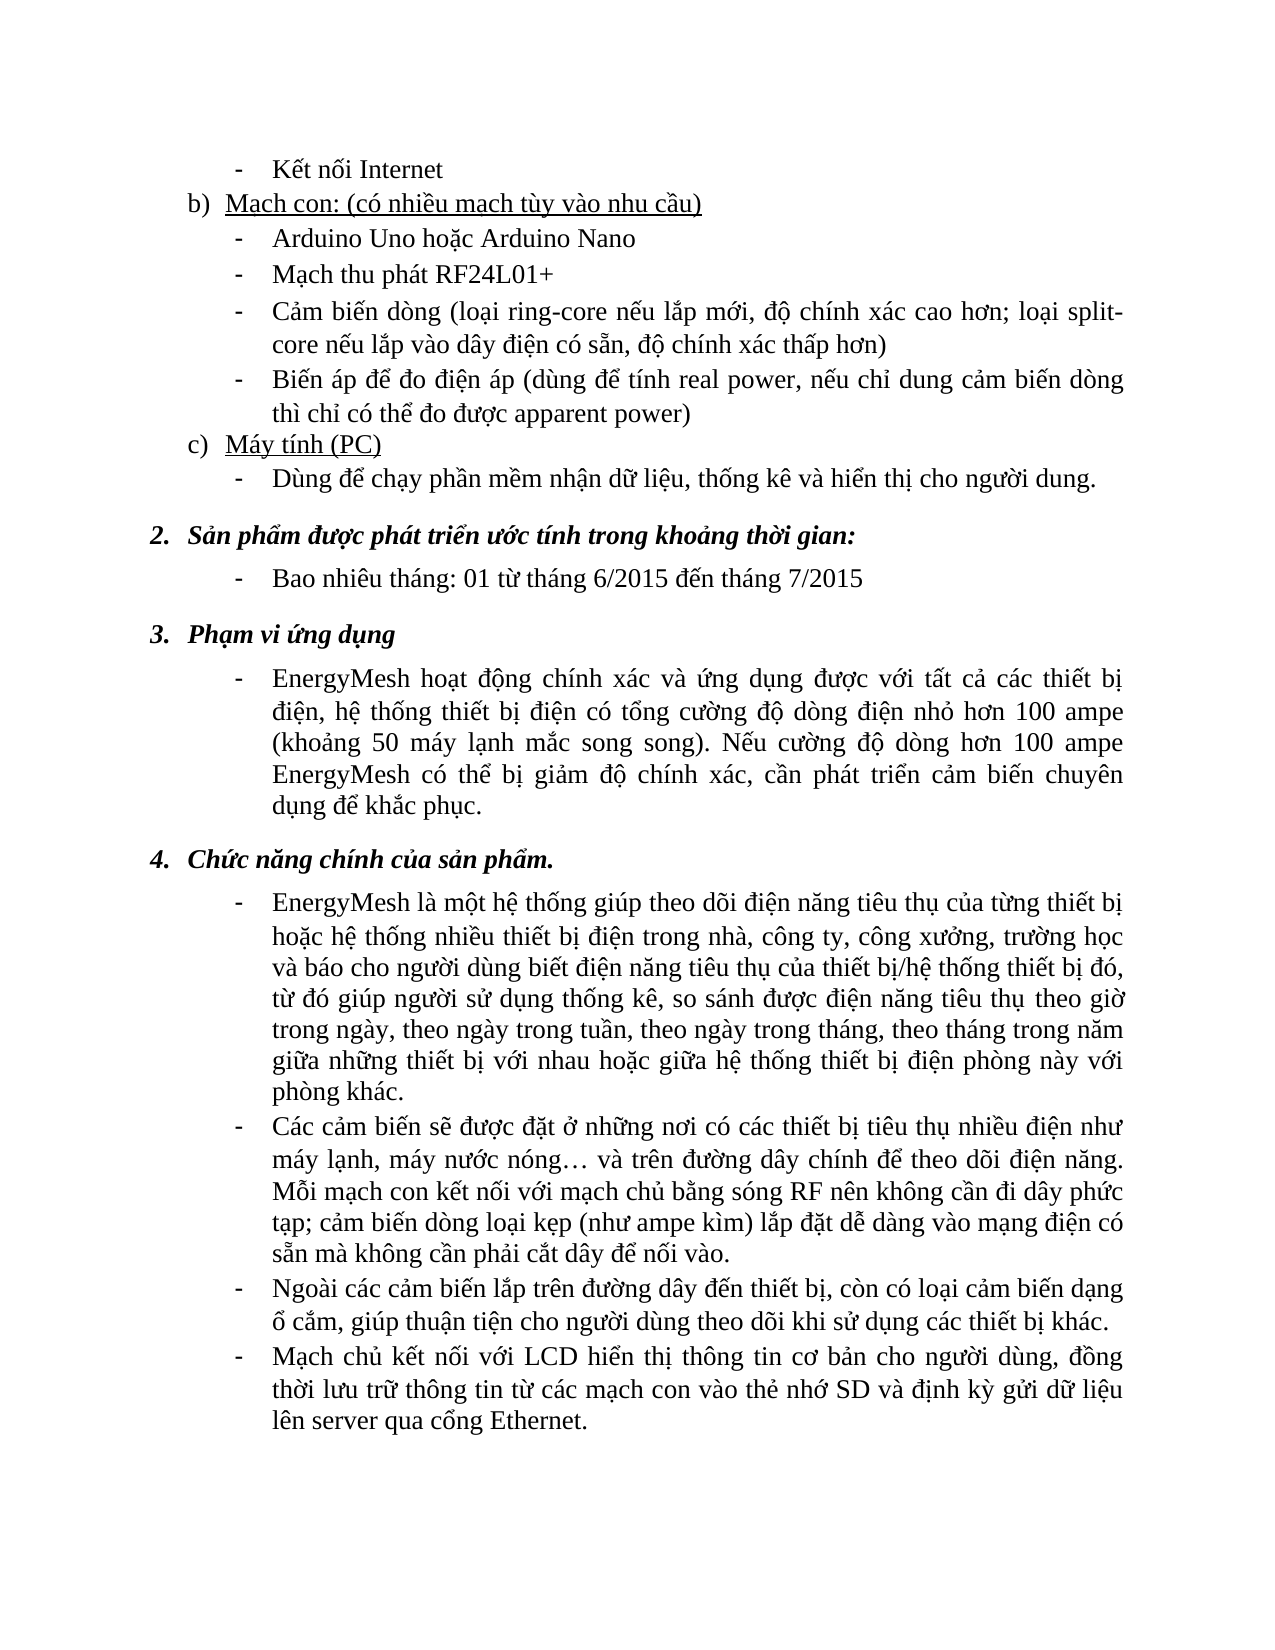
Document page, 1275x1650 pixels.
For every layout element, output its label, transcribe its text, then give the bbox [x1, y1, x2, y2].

list Cảm biến dòng (loại ring-core nếu lắp mới, độ chính xác cao hơn; loại split-core nếu lắp vào dây điện có sẵn, độ chính xác thấp hơn) [234, 292, 1125, 360]
list Bao nhiêu tháng: 01 từ tháng 6/2015 đến tháng 7/2015 [234, 559, 1125, 596]
list Mạch thu phát RF24L01+ [234, 255, 1125, 292]
list Dùng để chạy phần mềm nhận dữ liệu, thống kê và hiển thị cho người dung. [234, 459, 1125, 496]
list Mạch con: (có nhiều mạch tùy vào nhu cầu) [187, 187, 1125, 218]
list EnergyMesh là một hệ thống giúp theo dõi điện năng tiêu thụ của từng thiết bị hoặc hệ thống nhiều thiết bị điện trong nhà, công ty, công xưởng, trường học và báo cho người dùng biết điện năng tiêu thụ của thiết bị/hệ thống thiết bị đó, từ đó giúp người sử dụng thống kê, so sánh được điện năng tiêu thụ theo giờ trong ngày, theo ngày trong tuần, theo ngày trong tháng, theo tháng trong năm giữa những thiết bị với nhau hoặc giữa hệ thống thiết bị điện phòng này với phòng khác. [234, 883, 1125, 1107]
list Kết nối Internet [234, 150, 1125, 187]
list Chức năng chính của sản phẩm. [150, 835, 1125, 877]
list Mạch chủ kết nối với LCD hiển thị thông tin cơ bản cho người dùng, đồng thời lưu trữ thông tin từ các mạch con vào thẻ nhớ SD và định kỳ gửi dữ liệu lên server qua cổng Ethernet. [234, 1336, 1125, 1435]
list Arduino Uno hoặc Arduino Nano [234, 218, 1125, 255]
list Máy tính (PC) [187, 428, 1125, 459]
list Các cảm biến sẽ được đặt ở những nơi có các thiết bị tiêu thụ nhiều điện như máy lạnh, máy nước nóng… và trên đường dây chính để theo dõi điện năng. Mỗi mạch con kết nối với mạch chủ bằng sóng RF nên không cần đi dây phức tạp; cảm biến dòng loại kẹp (như ampe kìm) lắp đặt dễ dàng vào mạng điện có sẵn mà không cần phải cắt dây để nối vào. [234, 1107, 1125, 1268]
list Biến áp để đo điện áp (dùng để tính real power, nếu chỉ dung cảm biến dòng thì chỉ có thể đo được apparent power) [234, 360, 1125, 428]
list Ngoài các cảm biến lắp trên đường dây đến thiết bị, còn có loại cảm biến dạng ổ cắm, giúp thuận tiện cho người dùng theo dõi khi sử dụng các thiết bị khác. [234, 1268, 1125, 1336]
list Sản phẩm được phát triển ước tính trong khoảng thời gian: [150, 511, 1125, 552]
list EnergyMesh hoạt động chính xác và ứng dụng được với tất cả các thiết bị điện, hệ thống thiết bị điện có tổng cường độ dòng điện nhỏ hơn 100 ampe (khoảng 50 máy lạnh mắc song song). Nếu cường độ dòng hơn 100 ampe EnergyMesh có thể bị giảm độ chính xác, cần phát triển cảm biến chuyên dụng để khắc phục. [234, 658, 1125, 820]
list Phạm vi ứng dụng [150, 611, 1125, 652]
